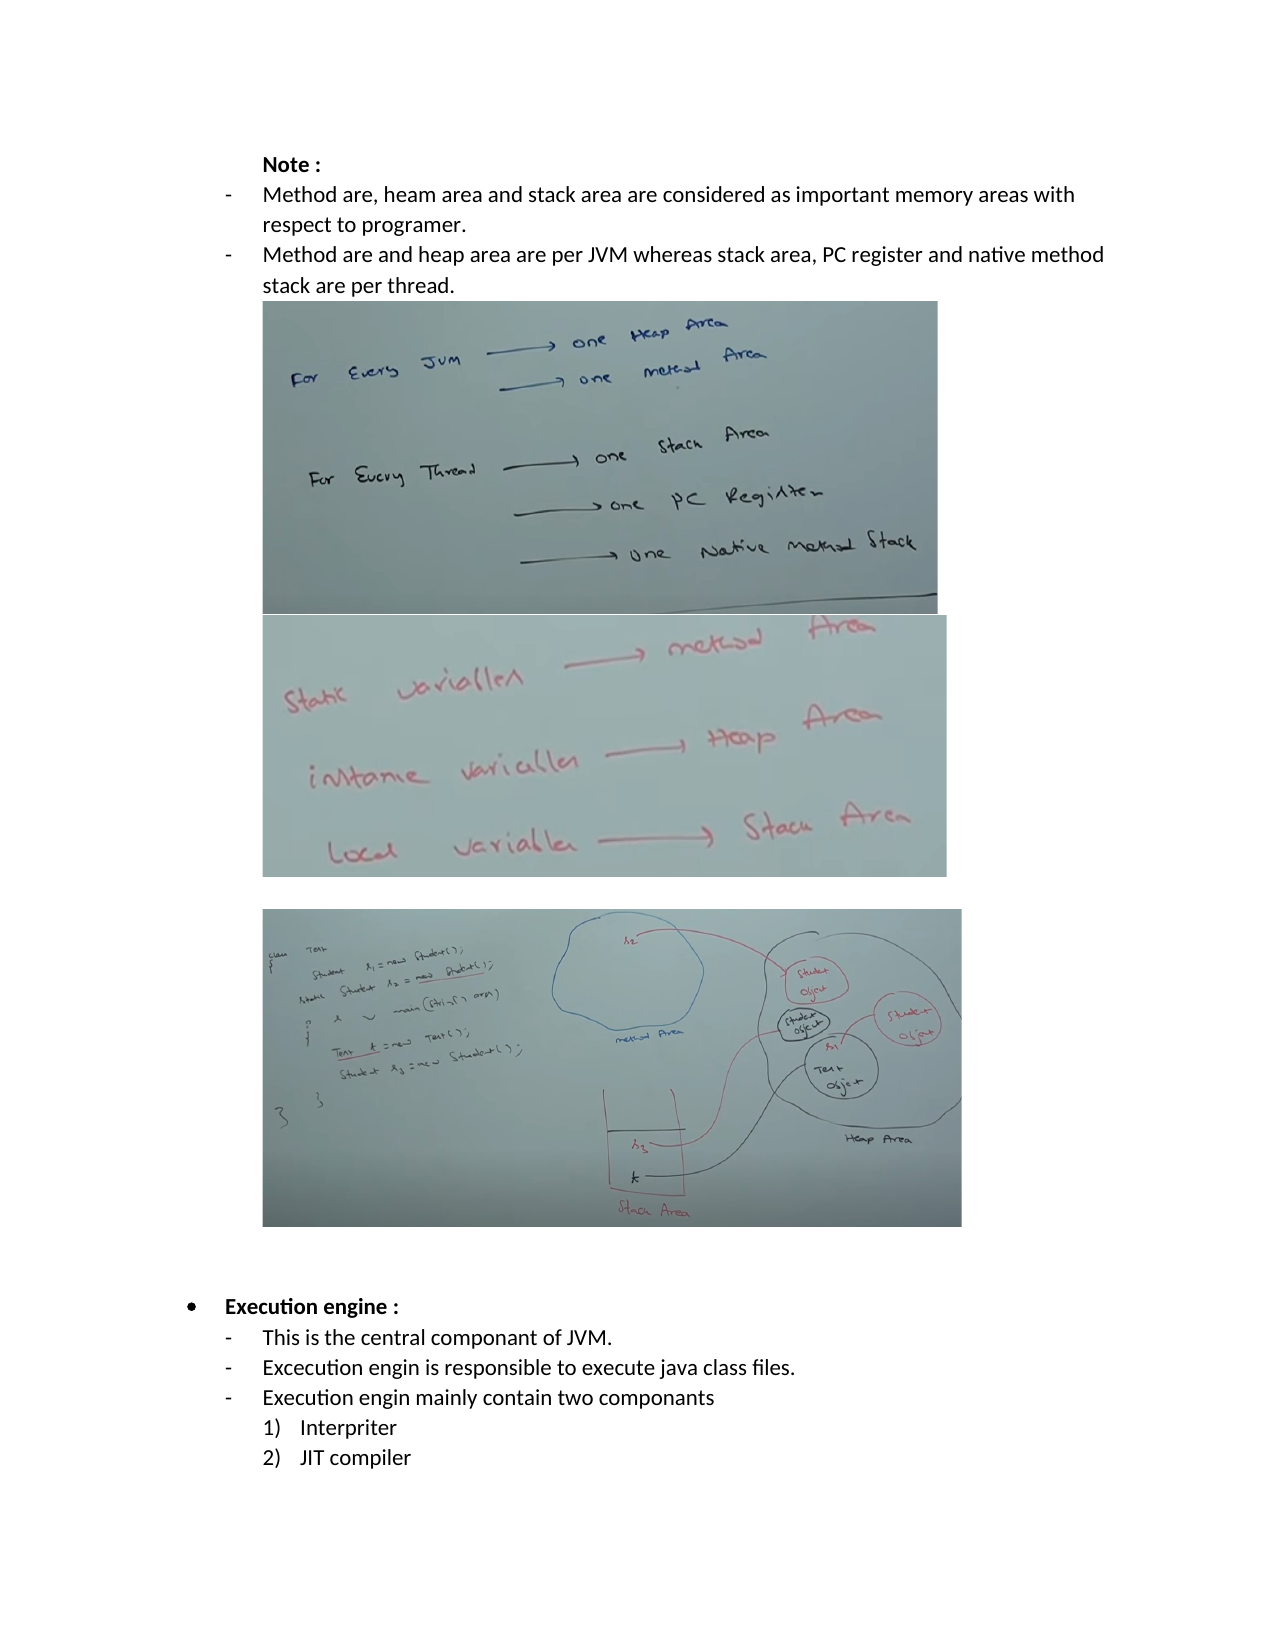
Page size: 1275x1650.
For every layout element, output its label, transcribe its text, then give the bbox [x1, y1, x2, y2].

list JIT compiler [262, 1443, 1125, 1471]
list Method are, heam area and stack area are considered as important memory areas with respect to programer. [225, 180, 1125, 238]
list This is the central componant of JVM. [225, 1323, 1125, 1351]
list Execution engin mainly contain two componants [225, 1383, 1125, 1411]
list Execution engine : [187, 1292, 1125, 1320]
list Note : [262, 150, 1125, 178]
list Method are and heap area are per JVM whereas stack area, PC register and native method stack are per thread. [225, 241, 1125, 299]
picture [262, 615, 947, 877]
list Interpriter [262, 1413, 1125, 1441]
picture [262, 909, 962, 1227]
list Excecution engin is responsible to execute java class files. [225, 1353, 1125, 1381]
picture [262, 301, 938, 614]
